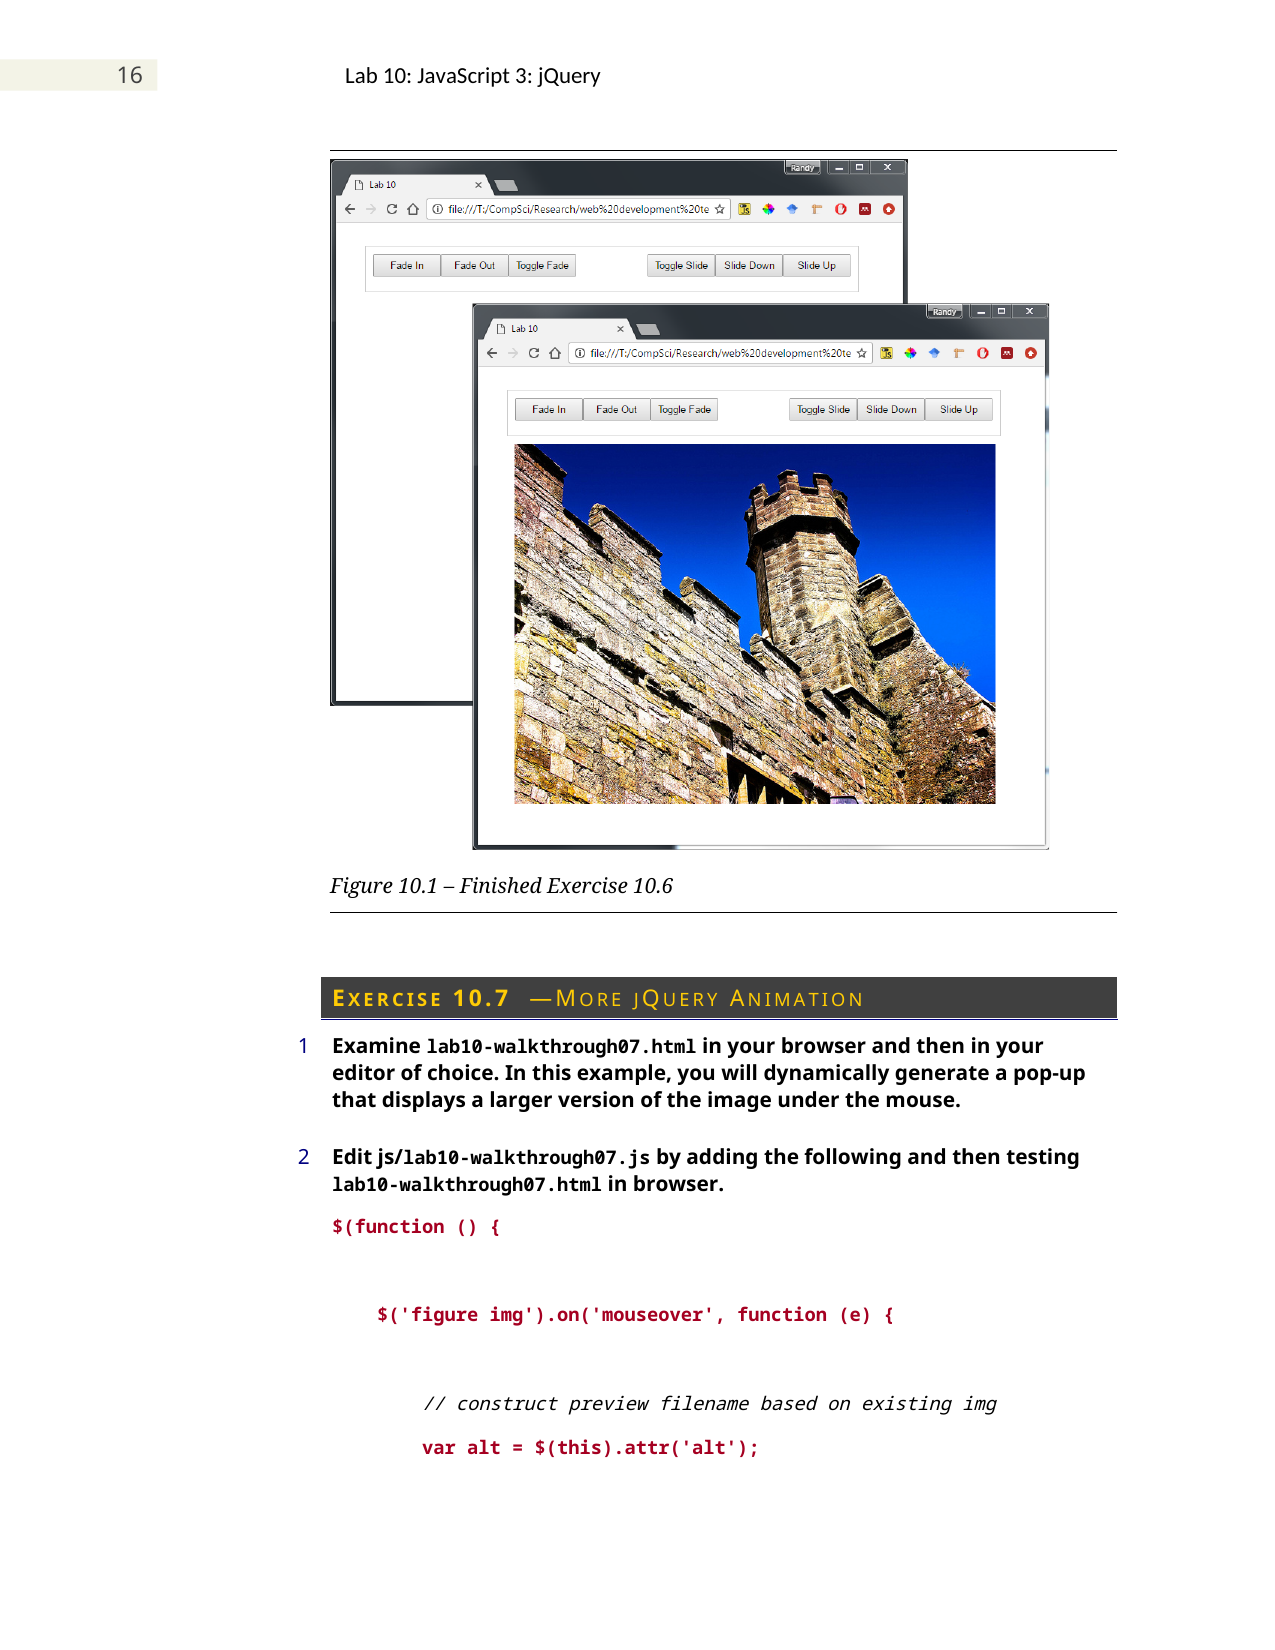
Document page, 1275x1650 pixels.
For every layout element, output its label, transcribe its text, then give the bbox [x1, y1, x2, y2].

text Figure 10.1 – Finished Exercise 10.6 [330, 868, 1117, 912]
picture [330, 159, 1050, 850]
table_header Exercise 10. —More jQuery Animation [321, 977, 1117, 1018]
table_cell 2 [263, 1130, 321, 1478]
table_cell Examine lab10-walkthrough07.html in your browser and then in your editor of choice. In this example, you will dynamically generate a pop-up that displays a larger version of the image under the mouse. [321, 1020, 1117, 1130]
table_cell 1 [263, 1019, 321, 1130]
